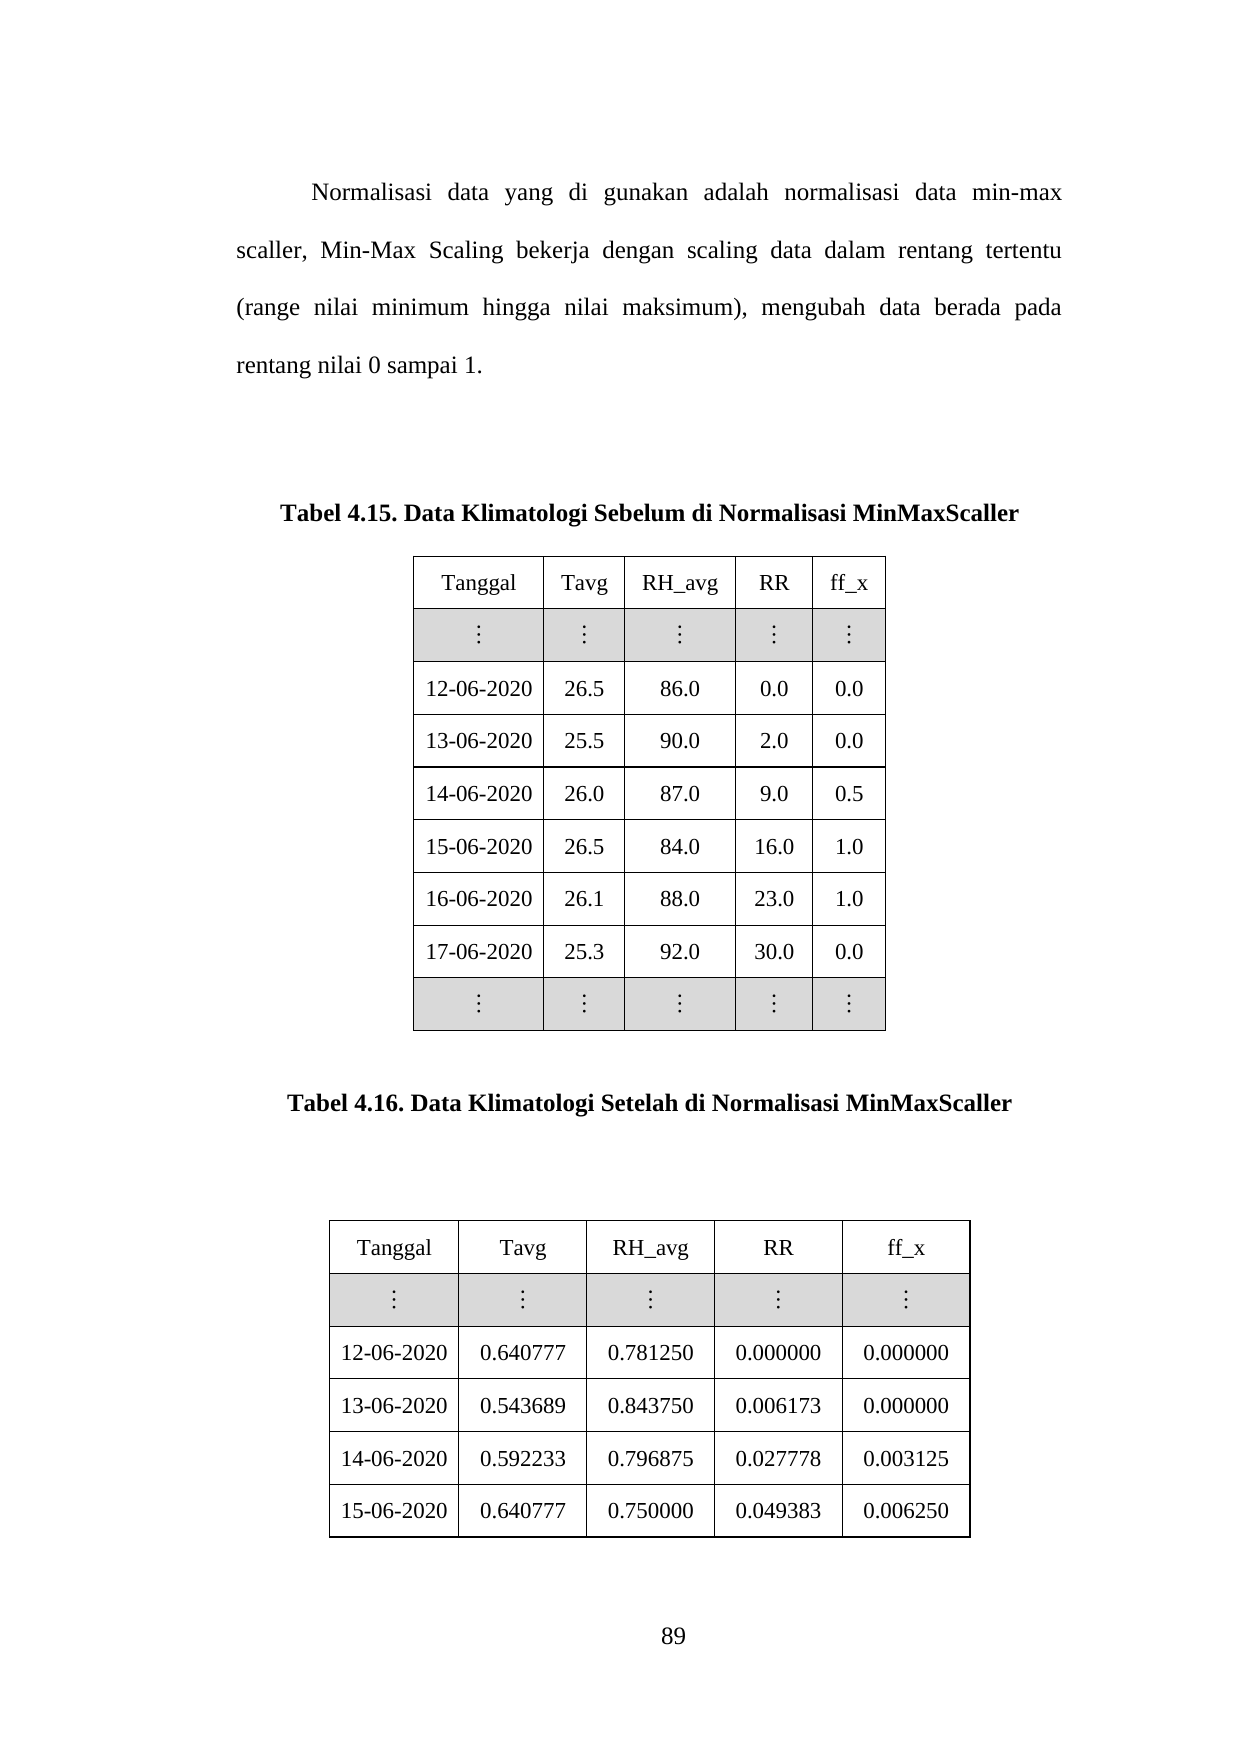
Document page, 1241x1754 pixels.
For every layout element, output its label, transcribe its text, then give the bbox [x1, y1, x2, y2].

table_cell 90.0 [625, 715, 735, 766]
table_cell 0.592233 [459, 1432, 586, 1484]
table_cell 0.781250 [587, 1327, 714, 1378]
table_cell 23.0 [736, 873, 812, 924]
table_cell 0.640777 [459, 1485, 586, 1536]
table_cell 13-06-2020 [414, 715, 543, 766]
table_cell 15-06-2020 [330, 1485, 458, 1536]
table_cell 88.0 [625, 873, 735, 924]
table_cell … [736, 978, 812, 1030]
table_header Tanggal [330, 1221, 458, 1273]
table_header Tanggal [414, 557, 543, 608]
table_header Tavg [459, 1221, 586, 1273]
table_header RR [736, 557, 812, 608]
table_cell 26.1 [544, 873, 624, 924]
table_cell 0.006250 [843, 1485, 969, 1536]
table_cell 0.027778 [715, 1432, 842, 1484]
table_cell … [813, 609, 885, 661]
table_cell 25.5 [544, 715, 624, 766]
table_cell … [544, 978, 624, 1030]
table_header ff_x [813, 557, 885, 608]
table_cell 0.543689 [459, 1379, 586, 1431]
table_cell … [414, 978, 543, 1030]
table_cell 16.0 [736, 820, 812, 872]
table_cell 0.003125 [843, 1432, 969, 1484]
table_header RH_avg [625, 557, 735, 608]
table_cell 13-06-2020 [330, 1379, 458, 1431]
table_header ff_x [843, 1221, 969, 1273]
table_cell … [843, 1274, 969, 1326]
table_cell 9.0 [736, 768, 812, 819]
table_cell … [459, 1274, 586, 1326]
table_cell … [414, 609, 543, 661]
table_cell 14-06-2020 [330, 1432, 458, 1484]
table_cell 0.750000 [587, 1485, 714, 1536]
table_cell 25.3 [544, 926, 624, 977]
table_cell 92.0 [625, 926, 735, 977]
table_cell 0.5 [813, 768, 885, 819]
table_header Tavg [544, 557, 624, 608]
table_cell 0.0 [813, 662, 885, 714]
table_cell 0.0 [813, 926, 885, 977]
table_cell 26.5 [544, 662, 624, 714]
table_cell 26.0 [544, 768, 624, 819]
table_header RR [715, 1221, 842, 1273]
table_cell 0.0 [736, 662, 812, 714]
table_cell 0.000000 [843, 1379, 969, 1431]
table_cell 84.0 [625, 820, 735, 872]
table_cell … [625, 978, 735, 1030]
text Normalisasi data yang di gunakan adalah normalisasi data min-max scaller, Min-Max Scaling bekerja dengan scaling data dalam rentang tertentu (range nilai minimum hingga nilai maksimum), mengubah data berada pada rentang nilai 0 sampai 1. [236, 177, 1063, 378]
table_header RH_avg [587, 1221, 714, 1273]
table_cell 26.5 [544, 820, 624, 872]
table_cell 1.0 [813, 820, 885, 872]
table_cell 0.006173 [715, 1379, 842, 1431]
table_cell … [625, 609, 735, 661]
table_cell 0.000000 [715, 1327, 842, 1378]
table_cell 12-06-2020 [330, 1327, 458, 1378]
table_cell … [736, 609, 812, 661]
table_cell 16-06-2020 [414, 873, 543, 924]
table_cell 14-06-2020 [414, 768, 543, 819]
table_cell 15-06-2020 [414, 820, 543, 872]
table_cell 12-06-2020 [414, 662, 543, 714]
table_cell 2.0 [736, 715, 812, 766]
table_cell 86.0 [625, 662, 735, 714]
table_cell 30.0 [736, 926, 812, 977]
table_cell 0.640777 [459, 1327, 586, 1378]
table_cell 0.796875 [587, 1432, 714, 1484]
table_cell 1.0 [813, 873, 885, 924]
table_cell 0.000000 [843, 1327, 969, 1378]
table_cell 0.843750 [587, 1379, 714, 1431]
table_cell … [330, 1274, 458, 1326]
table_cell … [587, 1274, 714, 1326]
table_cell 17-06-2020 [414, 926, 543, 977]
table_cell … [813, 978, 885, 1030]
table_cell … [715, 1274, 842, 1326]
table_cell 0.049383 [715, 1485, 842, 1536]
table_cell 0.0 [813, 715, 885, 766]
table_cell 87.0 [625, 768, 735, 819]
table_cell … [544, 609, 624, 661]
